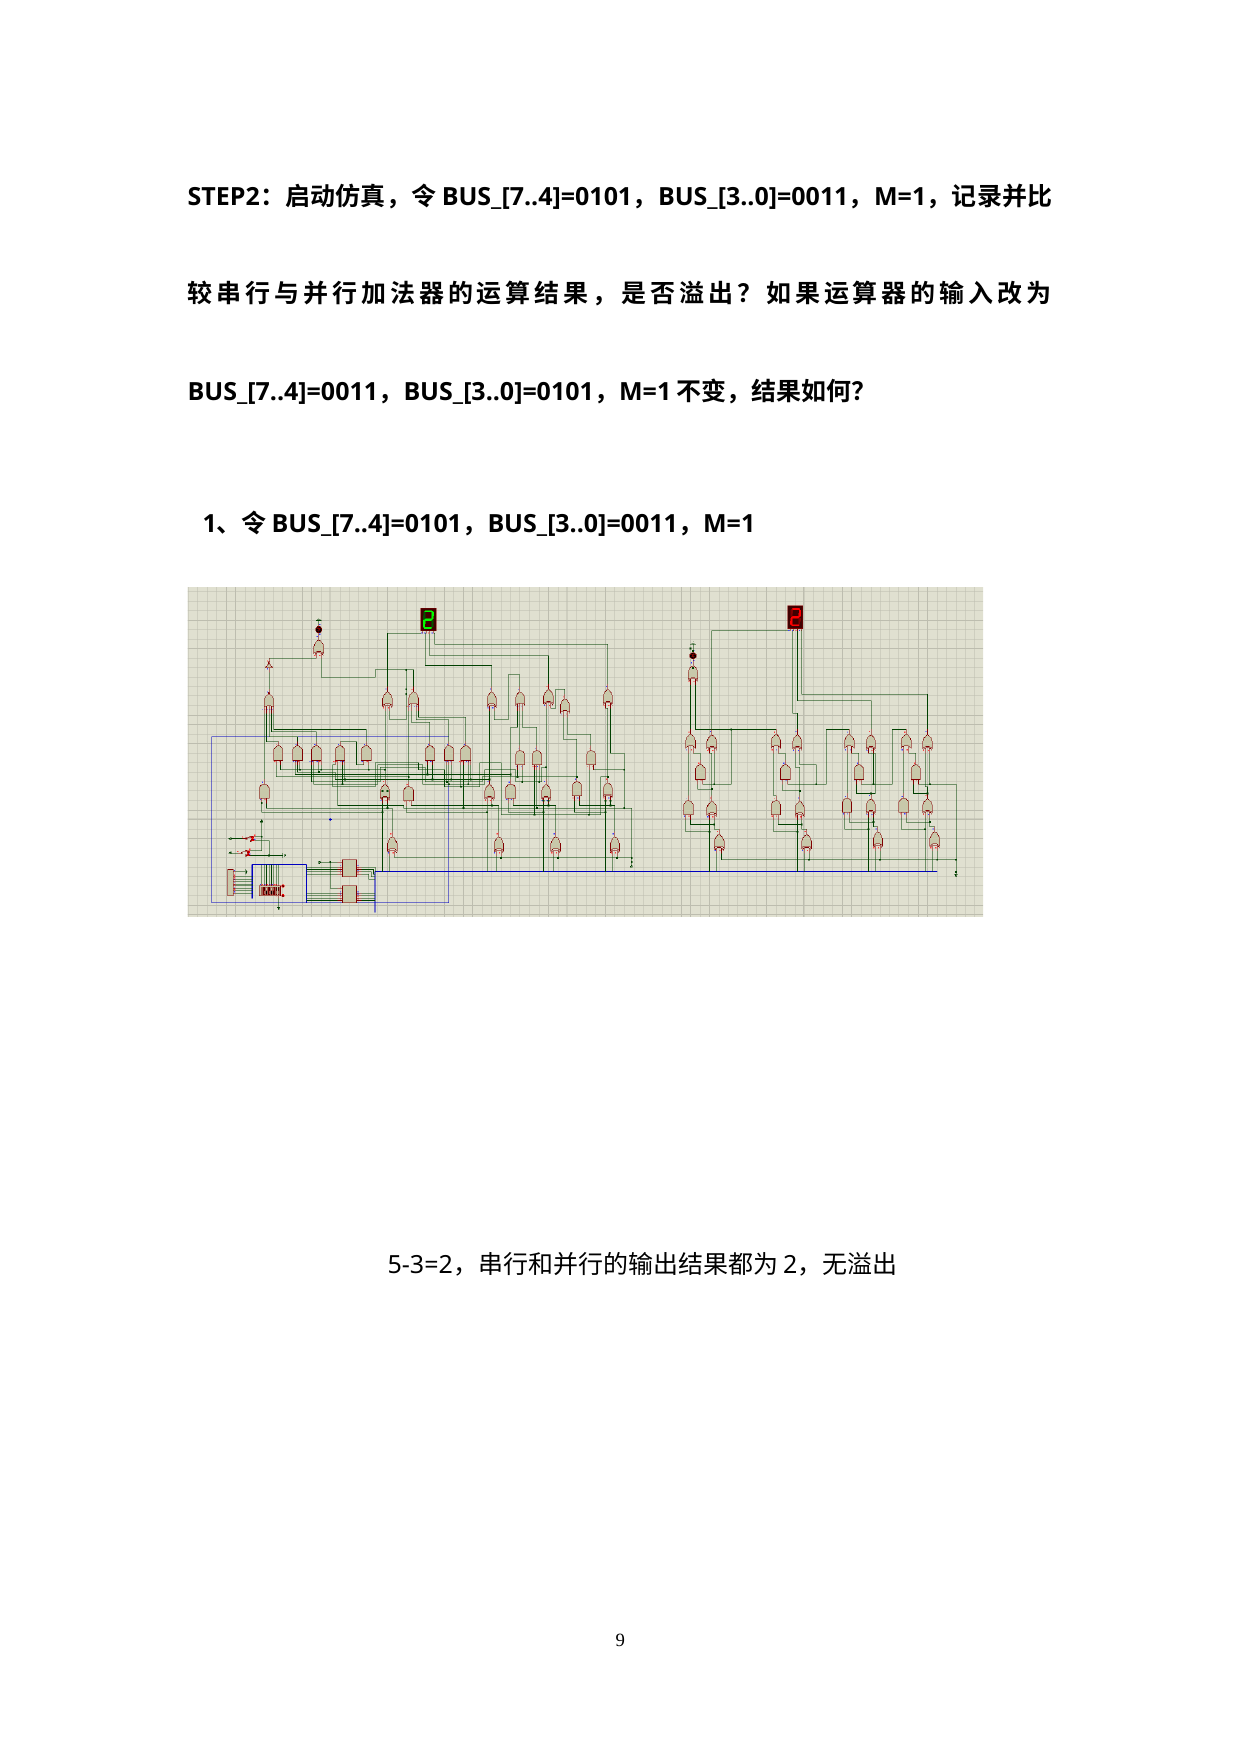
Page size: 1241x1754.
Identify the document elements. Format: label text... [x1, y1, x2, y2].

text STEP2：启动仿真，令BUS_[7..4]=0101，BUS_[3..0]=0011，M=1，记录并比较串行与并行加法器的运算结果，是否溢出？如果运算器的输入改为BUS_[7..4]=0011，BUS_[3..0]=0101，M=1不变，结果如何？ [187, 162, 1053, 422]
text 1、令BUS_[7..4]=0101，BUS_[3..0]=0011，M=1 [202, 489, 1053, 554]
picture [187, 587, 984, 917]
text 5-3=2，串行和并行的输出结果都为2，无溢出 [187, 1230, 1053, 1295]
